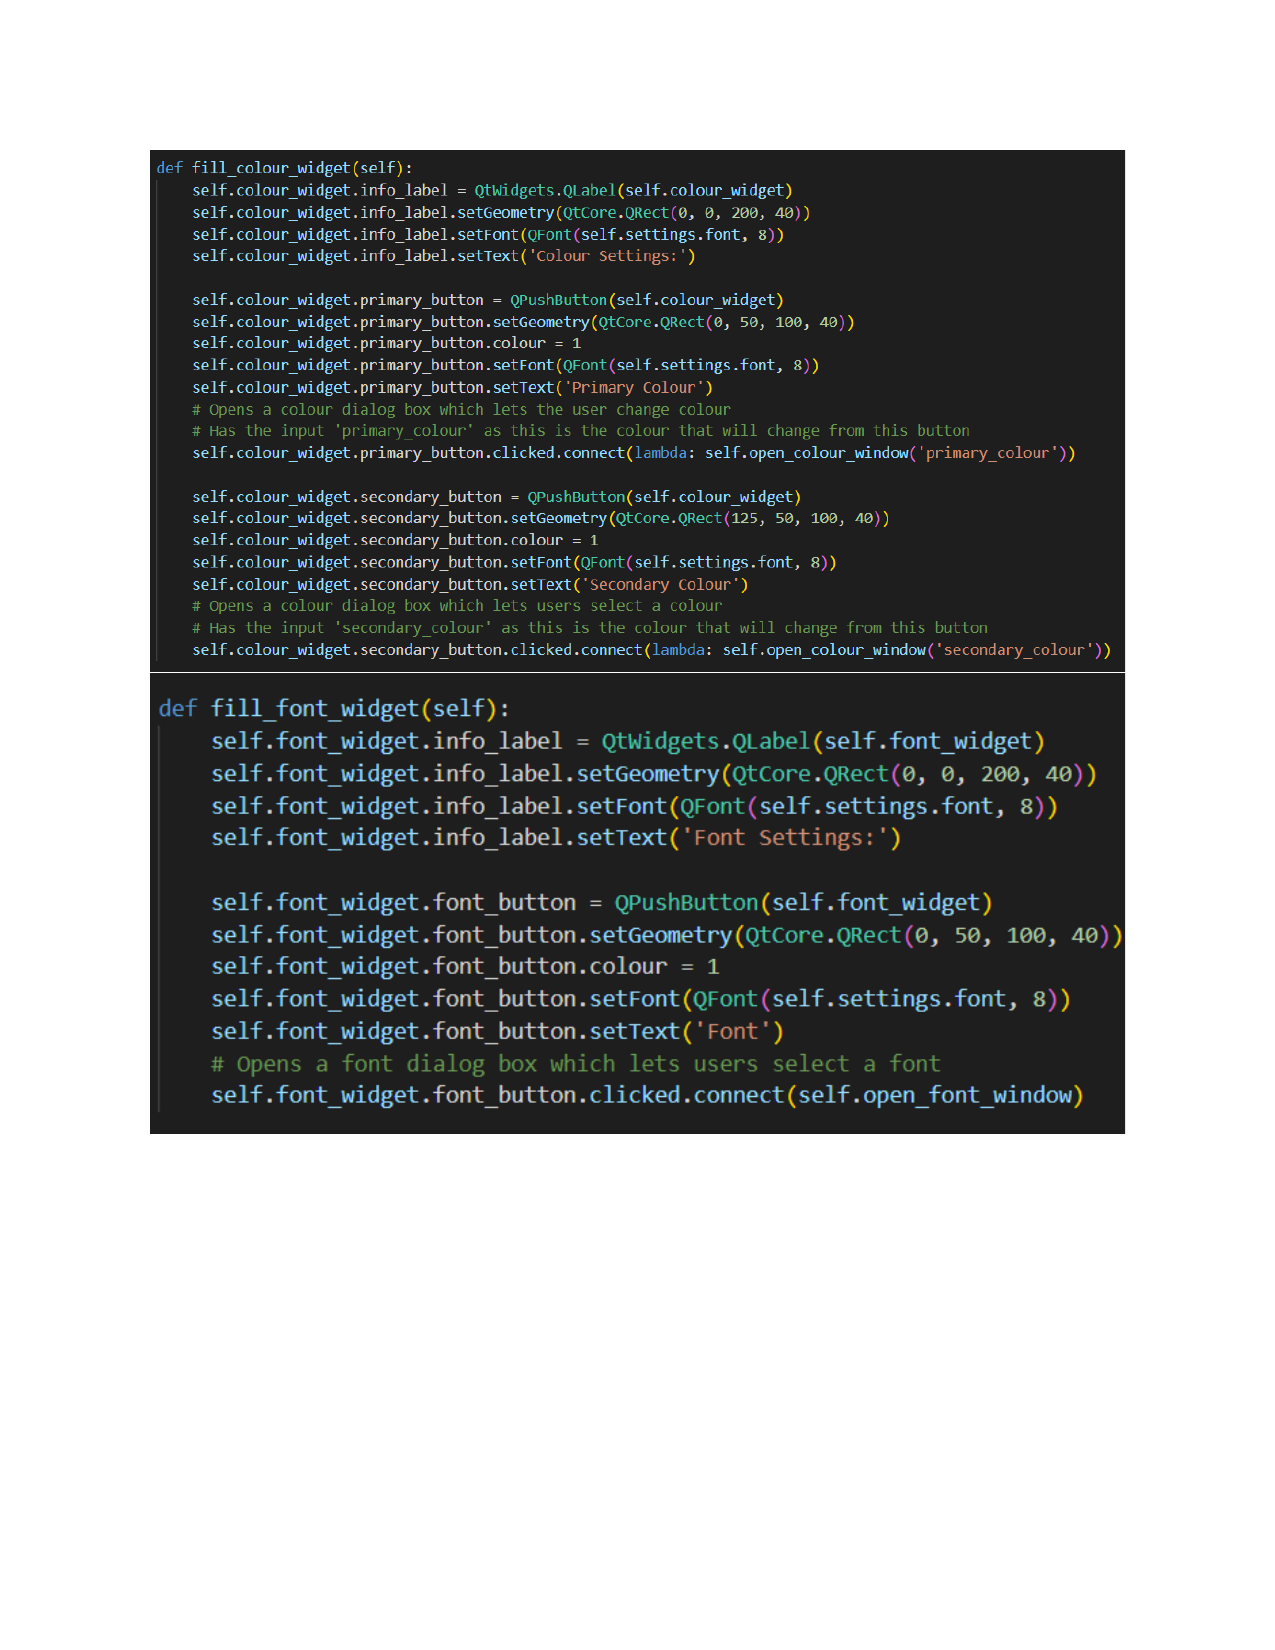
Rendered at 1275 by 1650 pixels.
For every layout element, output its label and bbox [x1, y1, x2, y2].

picture [150, 673, 1125, 1134]
picture [150, 150, 1125, 672]
